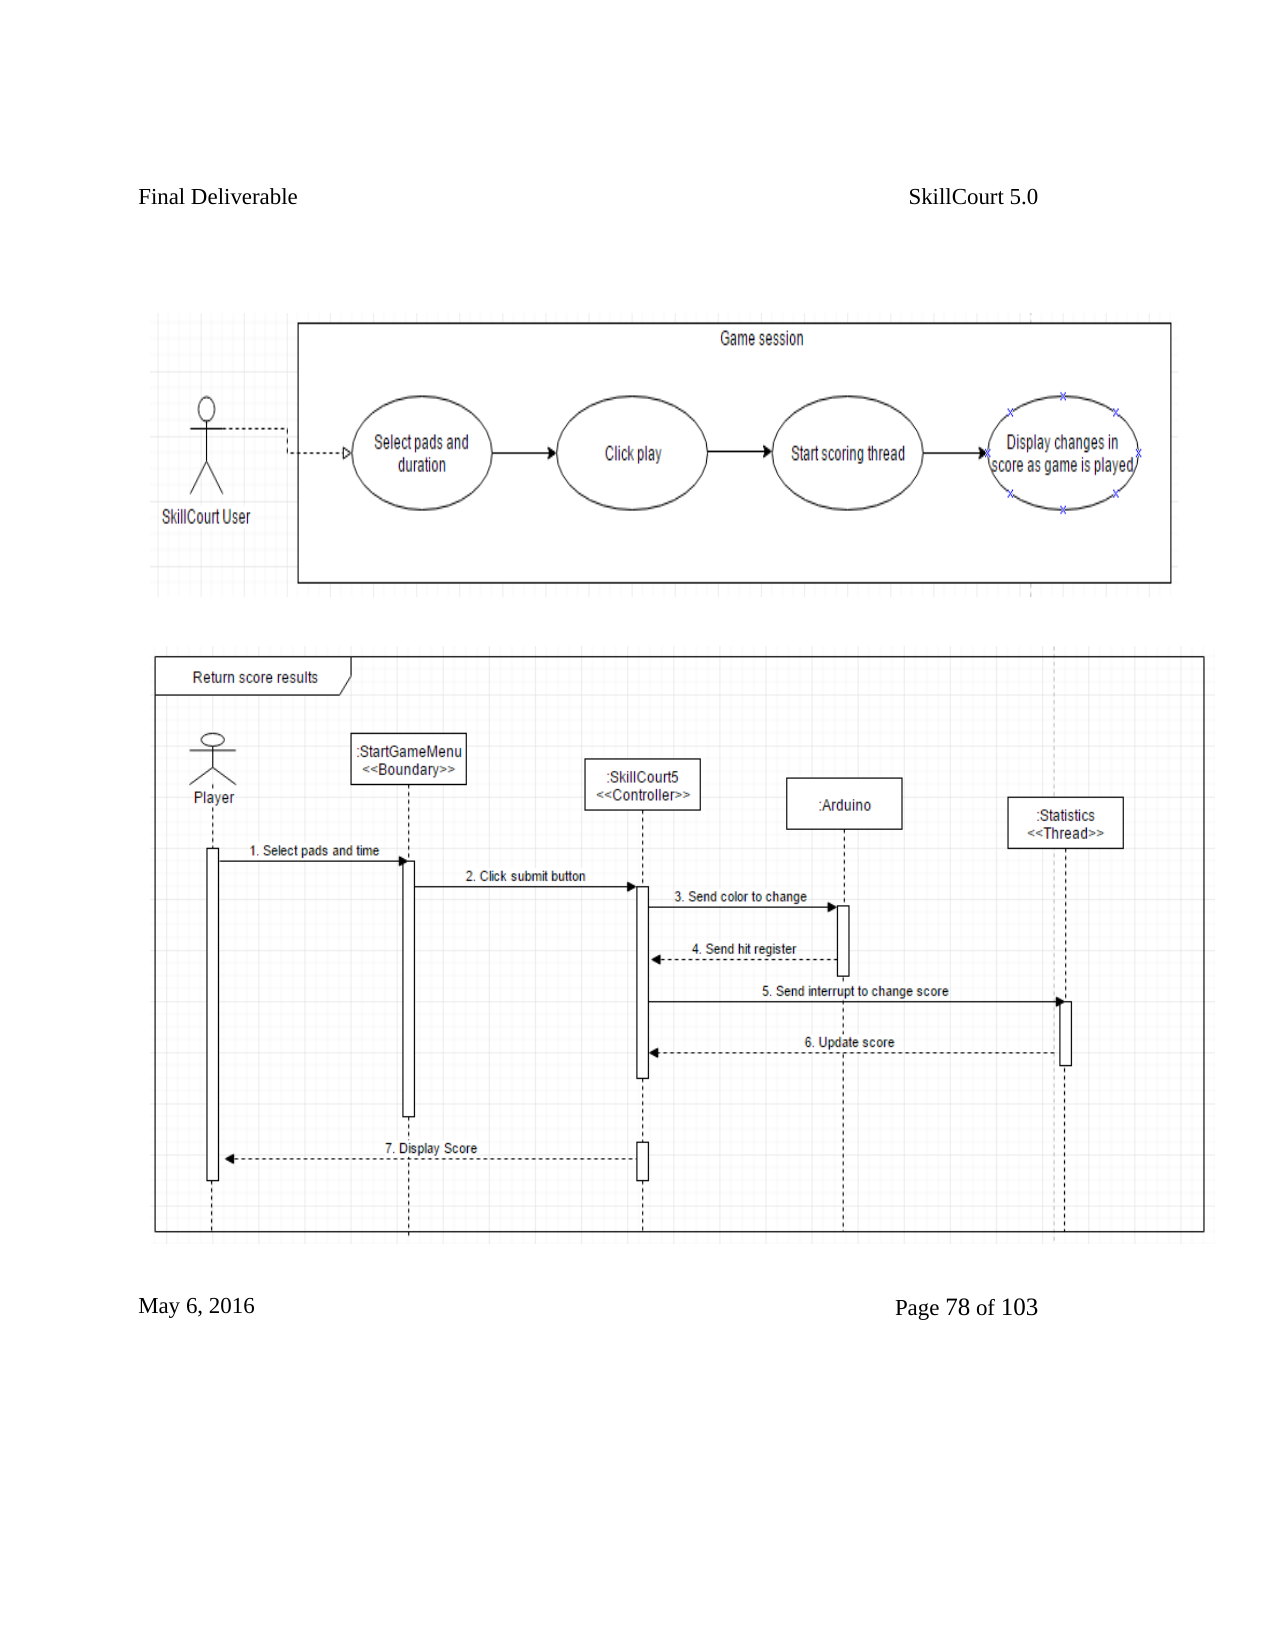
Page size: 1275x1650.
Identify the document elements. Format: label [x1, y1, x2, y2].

picture [150, 646, 1215, 1244]
picture [150, 313, 1179, 597]
